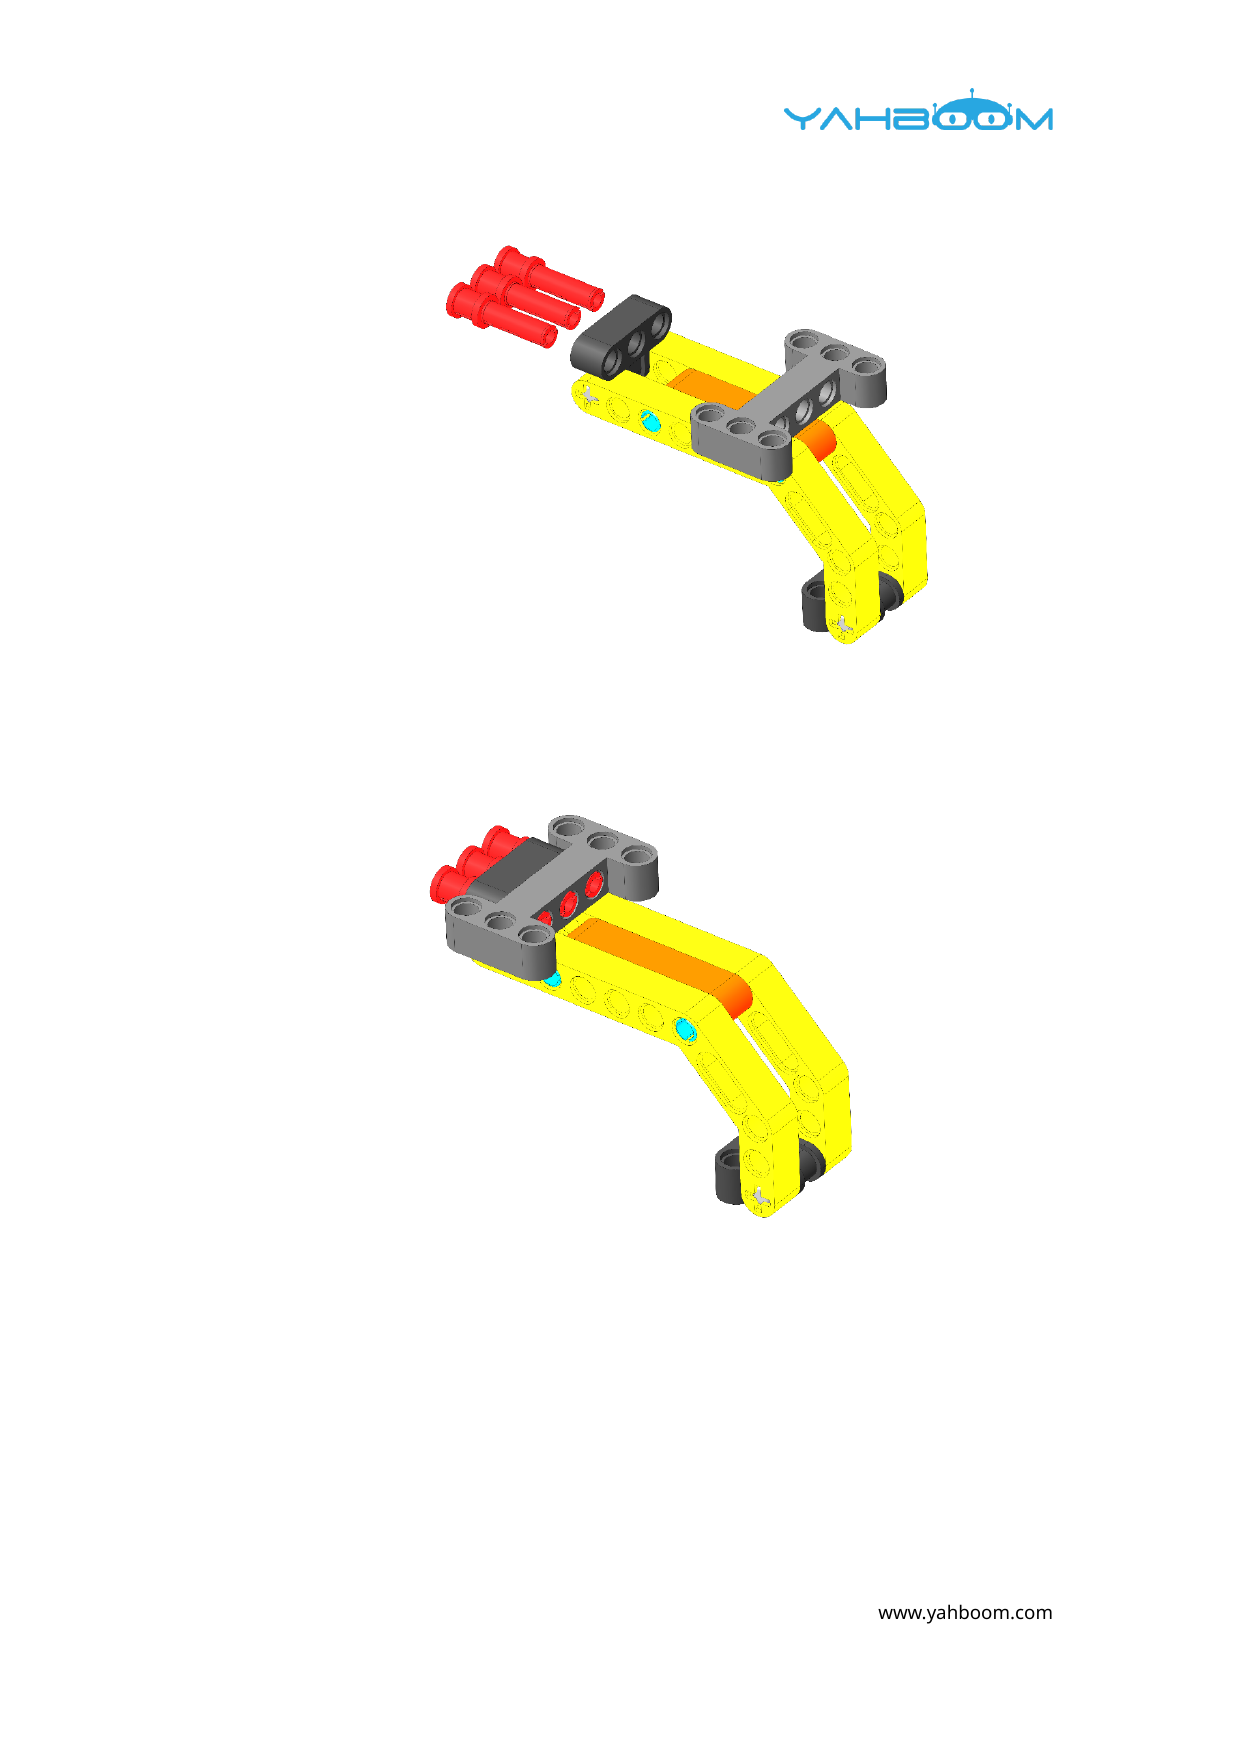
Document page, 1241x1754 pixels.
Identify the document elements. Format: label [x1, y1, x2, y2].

picture [187, 744, 1053, 1305]
picture [784, 88, 1053, 130]
picture [187, 159, 1053, 720]
